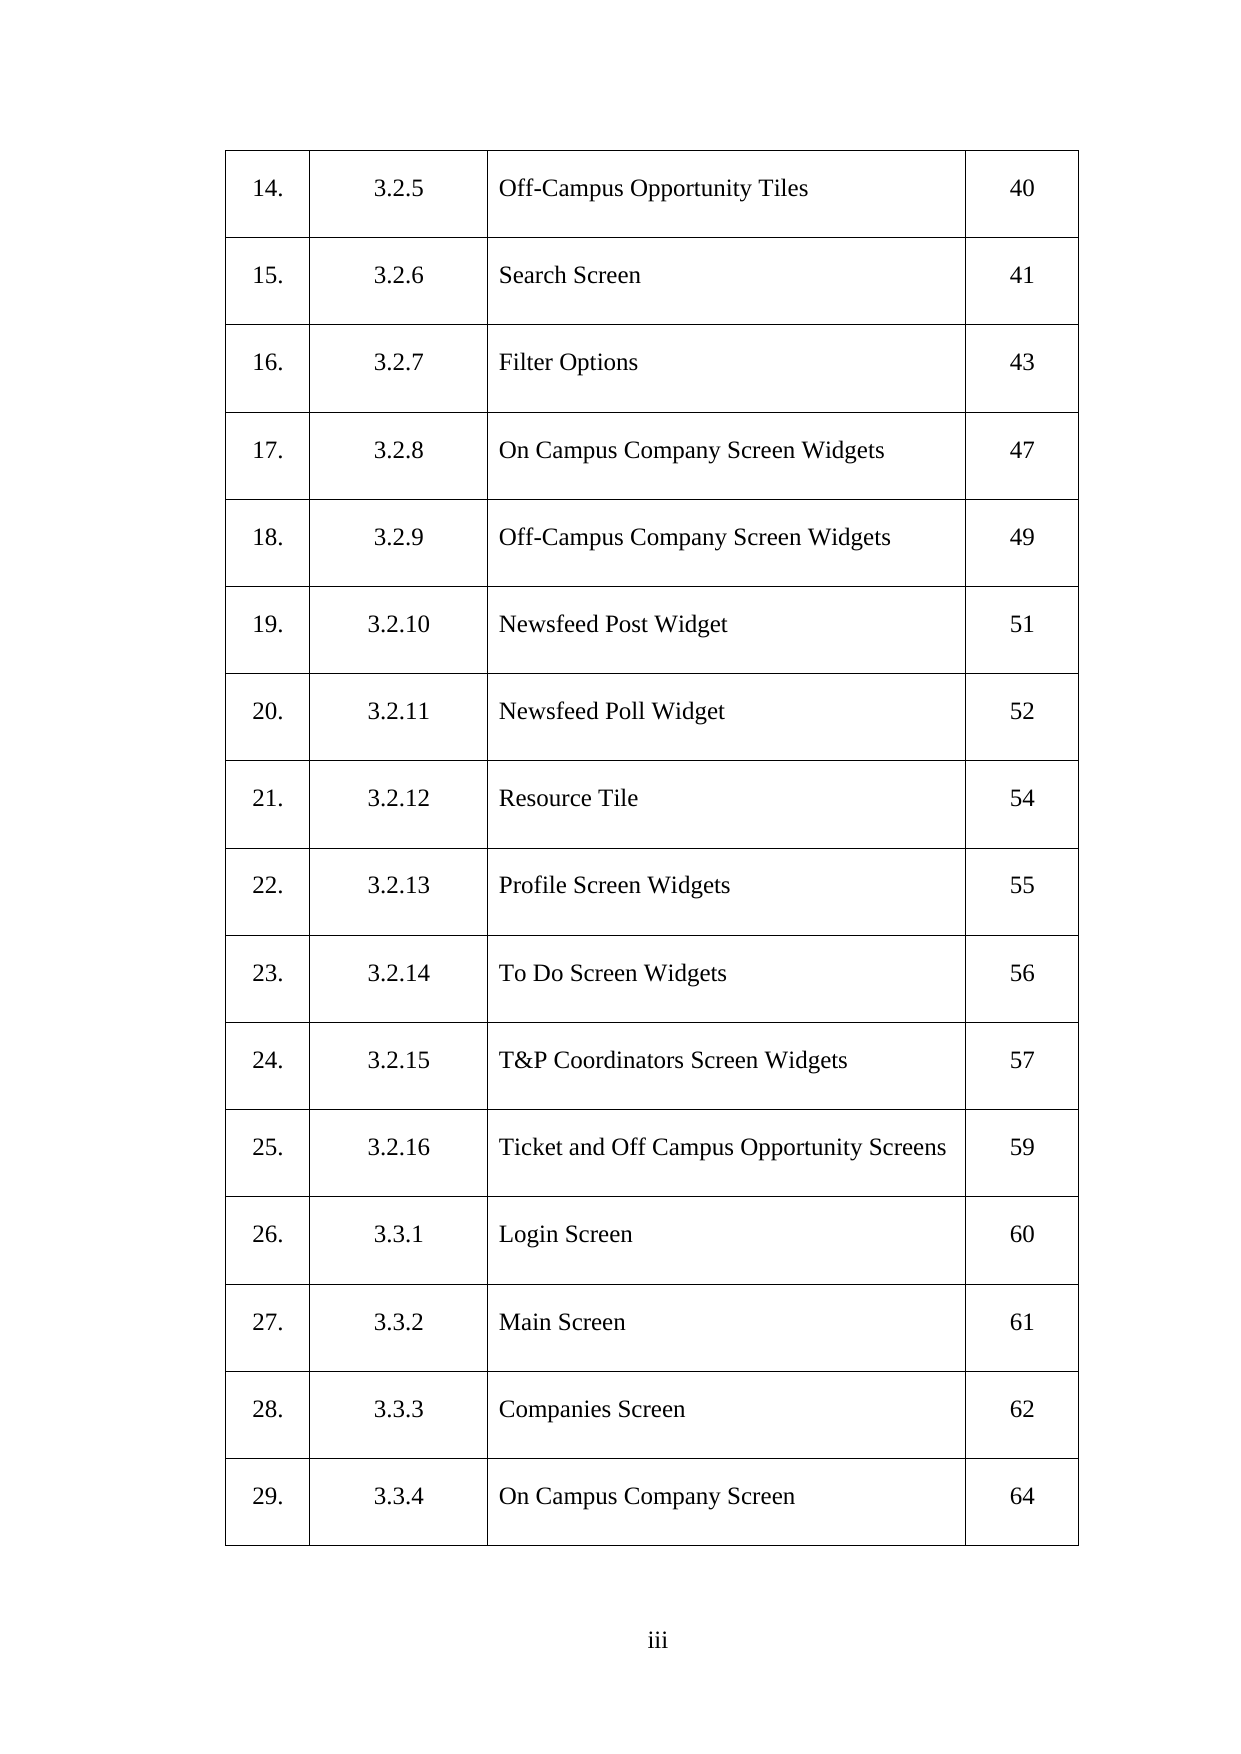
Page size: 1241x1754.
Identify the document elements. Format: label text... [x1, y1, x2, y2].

table_cell 27. [226, 1285, 309, 1371]
table_cell 3.2.9 [310, 500, 487, 586]
table_cell 43 [966, 325, 1078, 412]
table_cell On Campus Company Screen Widgets [488, 413, 965, 499]
table_cell 21. [226, 761, 309, 847]
table_cell 3.2.14 [310, 936, 487, 1022]
table_cell 3.2.8 [310, 413, 487, 499]
table_cell 19. [226, 587, 309, 673]
table_cell T&P Coordinators Screen Widgets [488, 1023, 965, 1109]
table_cell Search Screen [488, 238, 965, 324]
table_cell 3.2.5 [310, 151, 487, 237]
table_cell 47 [966, 413, 1078, 499]
table_cell 3.2.12 [310, 761, 487, 847]
table_cell 17. [226, 413, 309, 499]
table_cell 28. [226, 1372, 309, 1458]
table_cell Resource Tile [488, 761, 965, 847]
table_cell 54 [966, 761, 1078, 847]
table_cell 64 [966, 1459, 1078, 1545]
table_cell To Do Screen Widgets [488, 936, 965, 1022]
table_cell 41 [966, 238, 1078, 324]
table_cell 59 [966, 1110, 1078, 1196]
table_cell 3.2.13 [310, 849, 487, 935]
table_cell 61 [966, 1285, 1078, 1371]
table_cell 3.3.3 [310, 1372, 487, 1458]
table_cell 56 [966, 936, 1078, 1022]
table_cell 18. [226, 500, 309, 586]
table_cell 3.2.15 [310, 1023, 487, 1109]
table_cell 3.2.11 [310, 674, 487, 760]
table_cell 25. [226, 1110, 309, 1196]
table_cell Off-Campus Company Screen Widgets [488, 500, 965, 586]
table_cell Newsfeed Poll Widget [488, 674, 965, 760]
table_cell 3.2.6 [310, 238, 487, 324]
table_cell 20. [226, 674, 309, 760]
table_cell 60 [966, 1197, 1078, 1283]
table_cell Ticket and Off Campus Opportunity Screens [488, 1110, 965, 1196]
table_cell 15. [226, 238, 309, 324]
table_cell 24. [226, 1023, 309, 1109]
table_cell Off-Campus Opportunity Tiles [488, 151, 965, 237]
table_cell 22. [226, 849, 309, 935]
table_cell 14. [226, 151, 309, 237]
table_cell 3.3.4 [310, 1459, 487, 1545]
table_cell 23. [226, 936, 309, 1022]
table_cell 29. [226, 1459, 309, 1545]
table_cell 51 [966, 587, 1078, 673]
table_cell 26. [226, 1197, 309, 1283]
table_cell 40 [966, 151, 1078, 237]
table_cell 55 [966, 849, 1078, 935]
table_cell 52 [966, 674, 1078, 760]
table_cell 3.2.10 [310, 587, 487, 673]
table_cell Main Screen [488, 1285, 965, 1371]
table_cell 49 [966, 500, 1078, 586]
table_cell Newsfeed Post Widget [488, 587, 965, 673]
table_cell Profile Screen Widgets [488, 849, 965, 935]
table_cell 16. [226, 325, 309, 412]
table_cell 3.3.1 [310, 1197, 487, 1283]
table_cell 57 [966, 1023, 1078, 1109]
table_cell Filter Options [488, 325, 965, 412]
table_cell Companies Screen [488, 1372, 965, 1458]
table_cell 3.3.2 [310, 1285, 487, 1371]
table_cell Login Screen [488, 1197, 965, 1283]
table_cell 3.2.16 [310, 1110, 487, 1196]
table_cell 62 [966, 1372, 1078, 1458]
table_cell On Campus Company Screen [488, 1459, 965, 1545]
table_cell 3.2.7 [310, 325, 487, 412]
